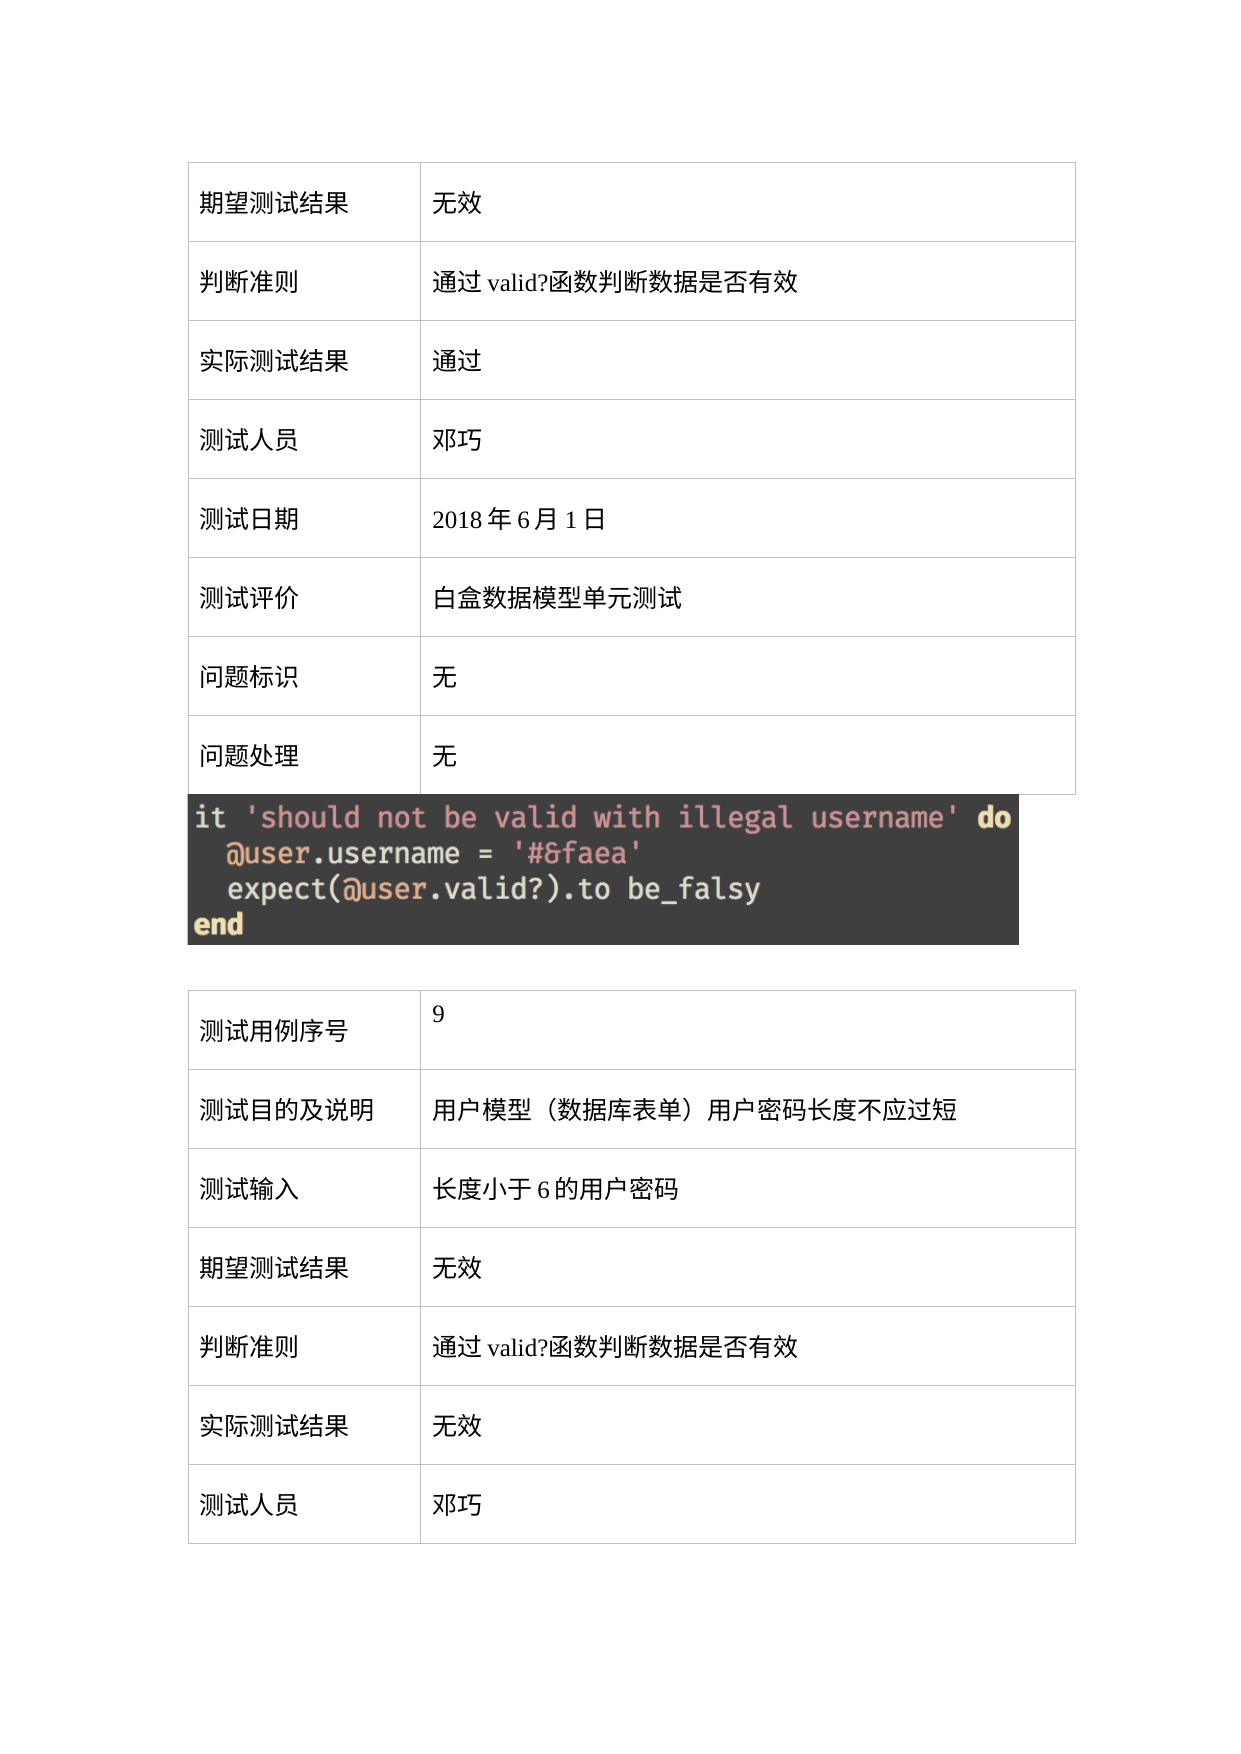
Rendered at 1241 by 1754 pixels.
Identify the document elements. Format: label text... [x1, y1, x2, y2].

table_cell 问题标识 [189, 637, 420, 715]
table_cell 用户模型（数据库表单）用户密码长度不应过短 [421, 1070, 1075, 1148]
table_cell 通过 [421, 321, 1075, 399]
picture [187, 794, 1019, 945]
table_cell 白盒数据模型单元测试 [421, 558, 1075, 636]
table_cell 长度小于6的用户密码 [421, 1149, 1075, 1227]
table_cell 测试输入 [189, 1149, 420, 1227]
table_cell 无 [421, 716, 1075, 794]
table_cell 无效 [421, 1386, 1075, 1463]
table_cell 2018年6月1日 [421, 479, 1075, 557]
table_cell 无效 [421, 1228, 1075, 1306]
table_cell 测试目的及说明 [189, 1070, 420, 1148]
table_cell 邓巧 [421, 1465, 1075, 1542]
table_cell 期望测试结果 [189, 1228, 420, 1306]
table_header 9 [421, 991, 1075, 1069]
table_cell 判断准则 [189, 242, 420, 320]
table_cell 期望测试结果 [189, 163, 420, 241]
table_cell 判断准则 [189, 1307, 420, 1384]
table_cell 测试日期 [189, 479, 420, 557]
table_cell 测试人员 [189, 1465, 420, 1542]
table_cell 邓巧 [421, 400, 1075, 478]
table_cell 无效 [421, 163, 1075, 241]
table_cell 测试人员 [189, 400, 420, 478]
table_cell 问题处理 [189, 716, 420, 794]
table_cell 实际测试结果 [189, 321, 420, 399]
table_cell 通过valid?函数判断数据是否有效 [421, 1307, 1075, 1384]
table_cell 测试评价 [189, 558, 420, 636]
table_header 测试用例序号 [189, 991, 420, 1069]
table_cell 实际测试结果 [189, 1386, 420, 1463]
table_cell 通过valid?函数判断数据是否有效 [421, 242, 1075, 320]
table_cell 无 [421, 637, 1075, 715]
